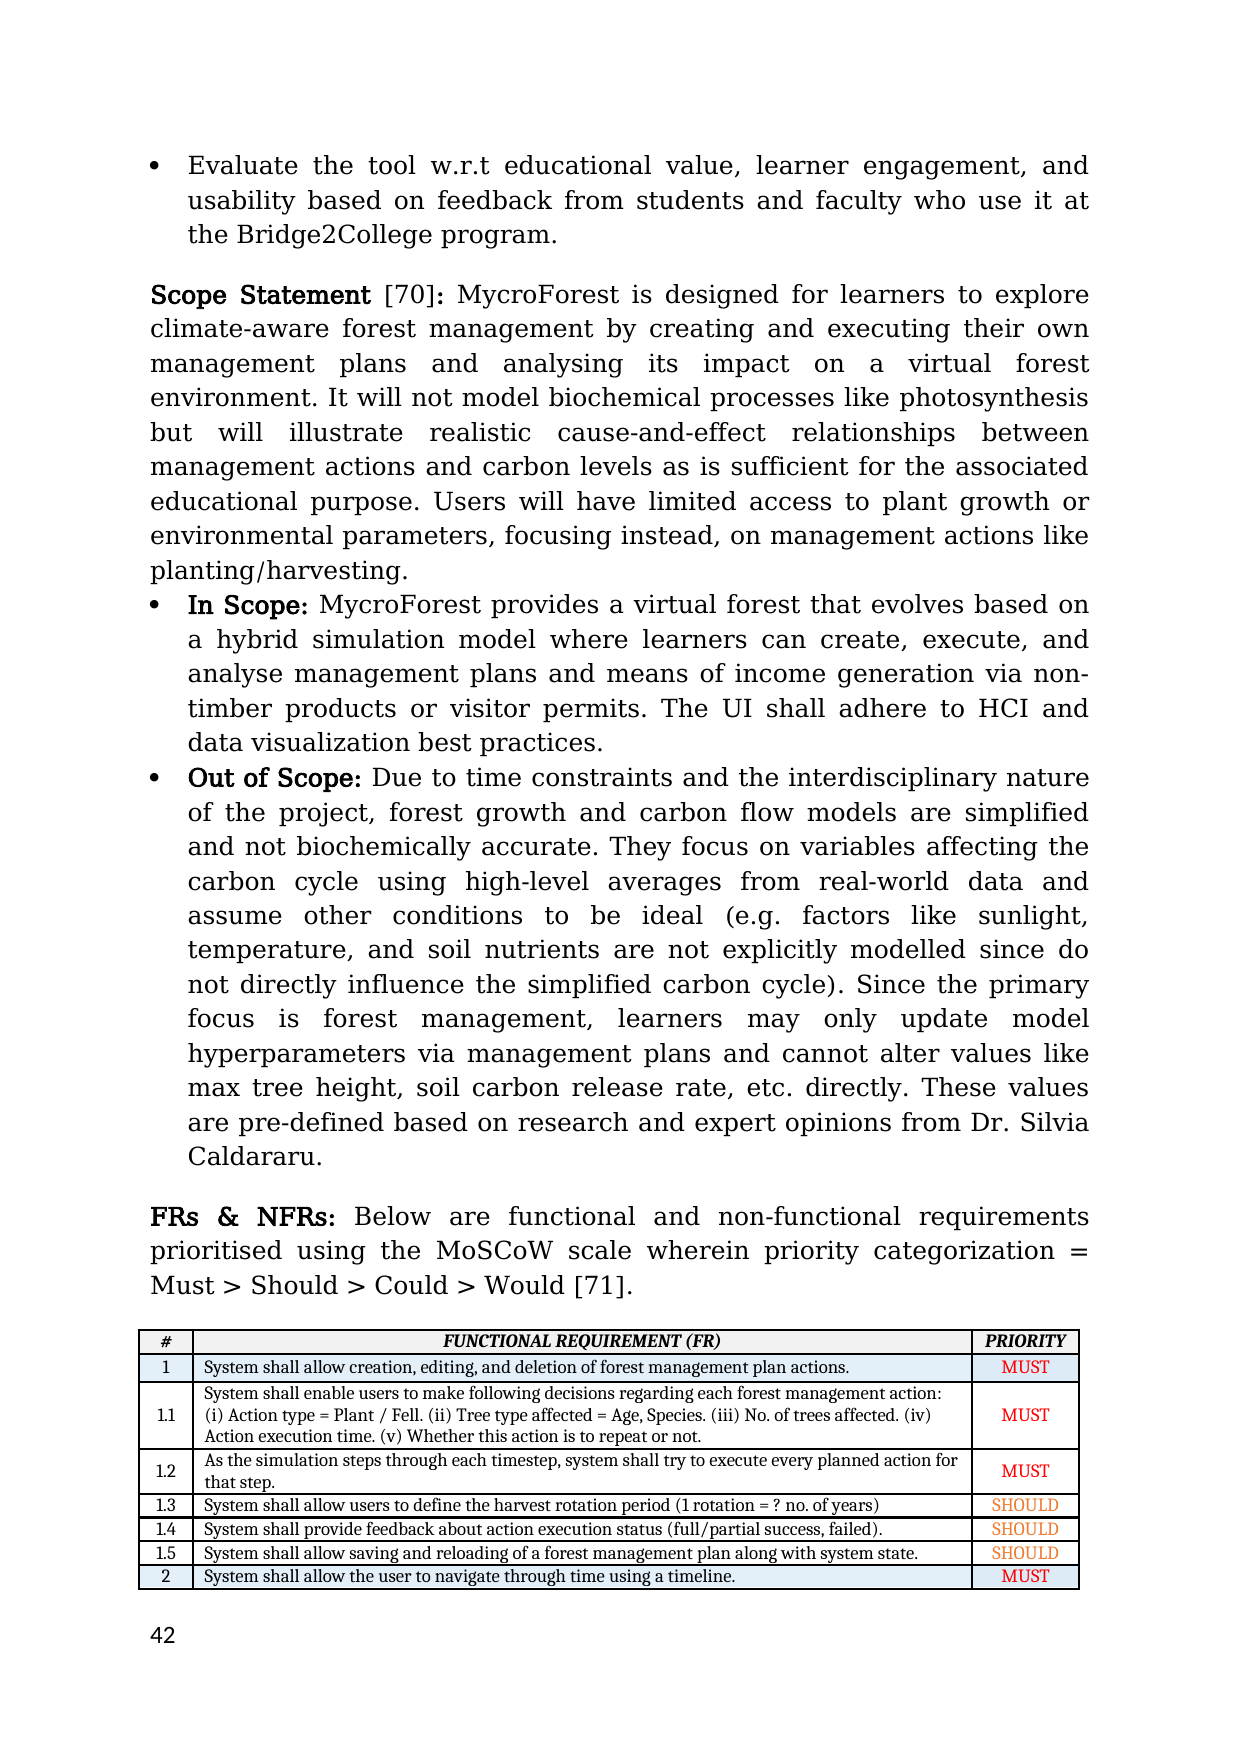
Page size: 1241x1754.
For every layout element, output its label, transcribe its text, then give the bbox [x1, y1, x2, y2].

table_cell SHOULD [973, 1542, 1078, 1564]
table_cell System shall allow saving and reloading of a forest management plan along with system state. [194, 1542, 971, 1564]
table_cell 1 [140, 1355, 192, 1381]
table_cell 1.1 [140, 1383, 192, 1448]
list Out of Scope: Due to time constraints and the interdisciplinary nature of the project, forest growth and carbon flow models are simplified and not biochemically accurate. They focus on variables affecting the carbon cycle using high-level averages from real-world data and assume other conditions to be ideal (e.g. factors like sunlight, temperature, and soil nutrients are not explicitly modelled since do not directly influence the simplified carbon cycle). Since the primary focus is forest management, learners may only update model hyperparameters via management plans and cannot alter values like max tree height, soil carbon release rate, etc. directly. These values are pre-defined based on research and expert opinions from Dr. Silvia Caldararu. [150, 762, 1090, 1171]
table_cell As the simulation steps through each timestep, system shall try to execute every planned action for that step. [194, 1450, 971, 1493]
table_cell System shall allow users to define the harvest rotation period (1 rotation = ? no. of years) [194, 1495, 971, 1516]
table_cell System shall enable users to make following decisions regarding each forest management action: (i) Action type = Plant / Fell. (ii) Tree type affected = Age, Species. (iii) No. of trees affected. (iv) Action execution time. (v) Whether this action is to repeat or not. [194, 1383, 971, 1448]
table_header PRIORITY [973, 1331, 1078, 1353]
table_cell MUST [973, 1355, 1078, 1381]
table_cell System shall allow creation, editing, and deletion of forest management plan actions. [194, 1355, 971, 1381]
table_header # [140, 1331, 192, 1353]
table_cell 1.4 [140, 1519, 192, 1540]
table_cell MUST [973, 1450, 1078, 1493]
list In Scope: MycroForest provides a virtual forest that evolves based on a hybrid simulation model where learners can create, execute, and analyse management plans and means of income generation via non-timber products or visitor permits. The UI shall adhere to HCI and data visualization best practices. [150, 589, 1090, 757]
table_cell 2 [140, 1566, 192, 1587]
text FRs & NFRs: Below are functional and non-functional requirements prioritised using the MoSCoW scale wherein priority categorization = Must > Should > Could > Would [71]. [150, 1201, 1090, 1299]
table_cell MUST [973, 1566, 1078, 1587]
table_cell 1.3 [140, 1495, 192, 1516]
table_cell 1.5 [140, 1542, 192, 1564]
table_cell System shall provide feedback about action execution status (full/partial success, failed). [194, 1519, 971, 1540]
table_cell SHOULD [973, 1519, 1078, 1540]
table_cell 1.2 [140, 1450, 192, 1493]
table_cell SHOULD [973, 1495, 1078, 1516]
list Evaluate the tool w.r.t educational value, learner engagement, and usability based on feedback from students and faculty who use it at the Bridge2College program. [150, 150, 1090, 249]
table_cell MUST [973, 1383, 1078, 1448]
text Scope Statement [70]: MycroForest is designed for learners to explore climate-aware forest management by creating and executing their own management plans and analysing its impact on a virtual forest environment. It will not model biochemical processes like photosynthesis but will illustrate realistic cause-and-effect relationships between management actions and carbon levels as is sufficient for the associated educational purpose. Users will have limited access to plant growth or environmental parameters, focusing instead, on management actions like planting/harvesting. [150, 279, 1090, 584]
table_header FUNCTIONAL REQUIREMENT (FR) [194, 1331, 971, 1353]
table_cell System shall allow the user to navigate through time using a timeline. [194, 1566, 971, 1587]
